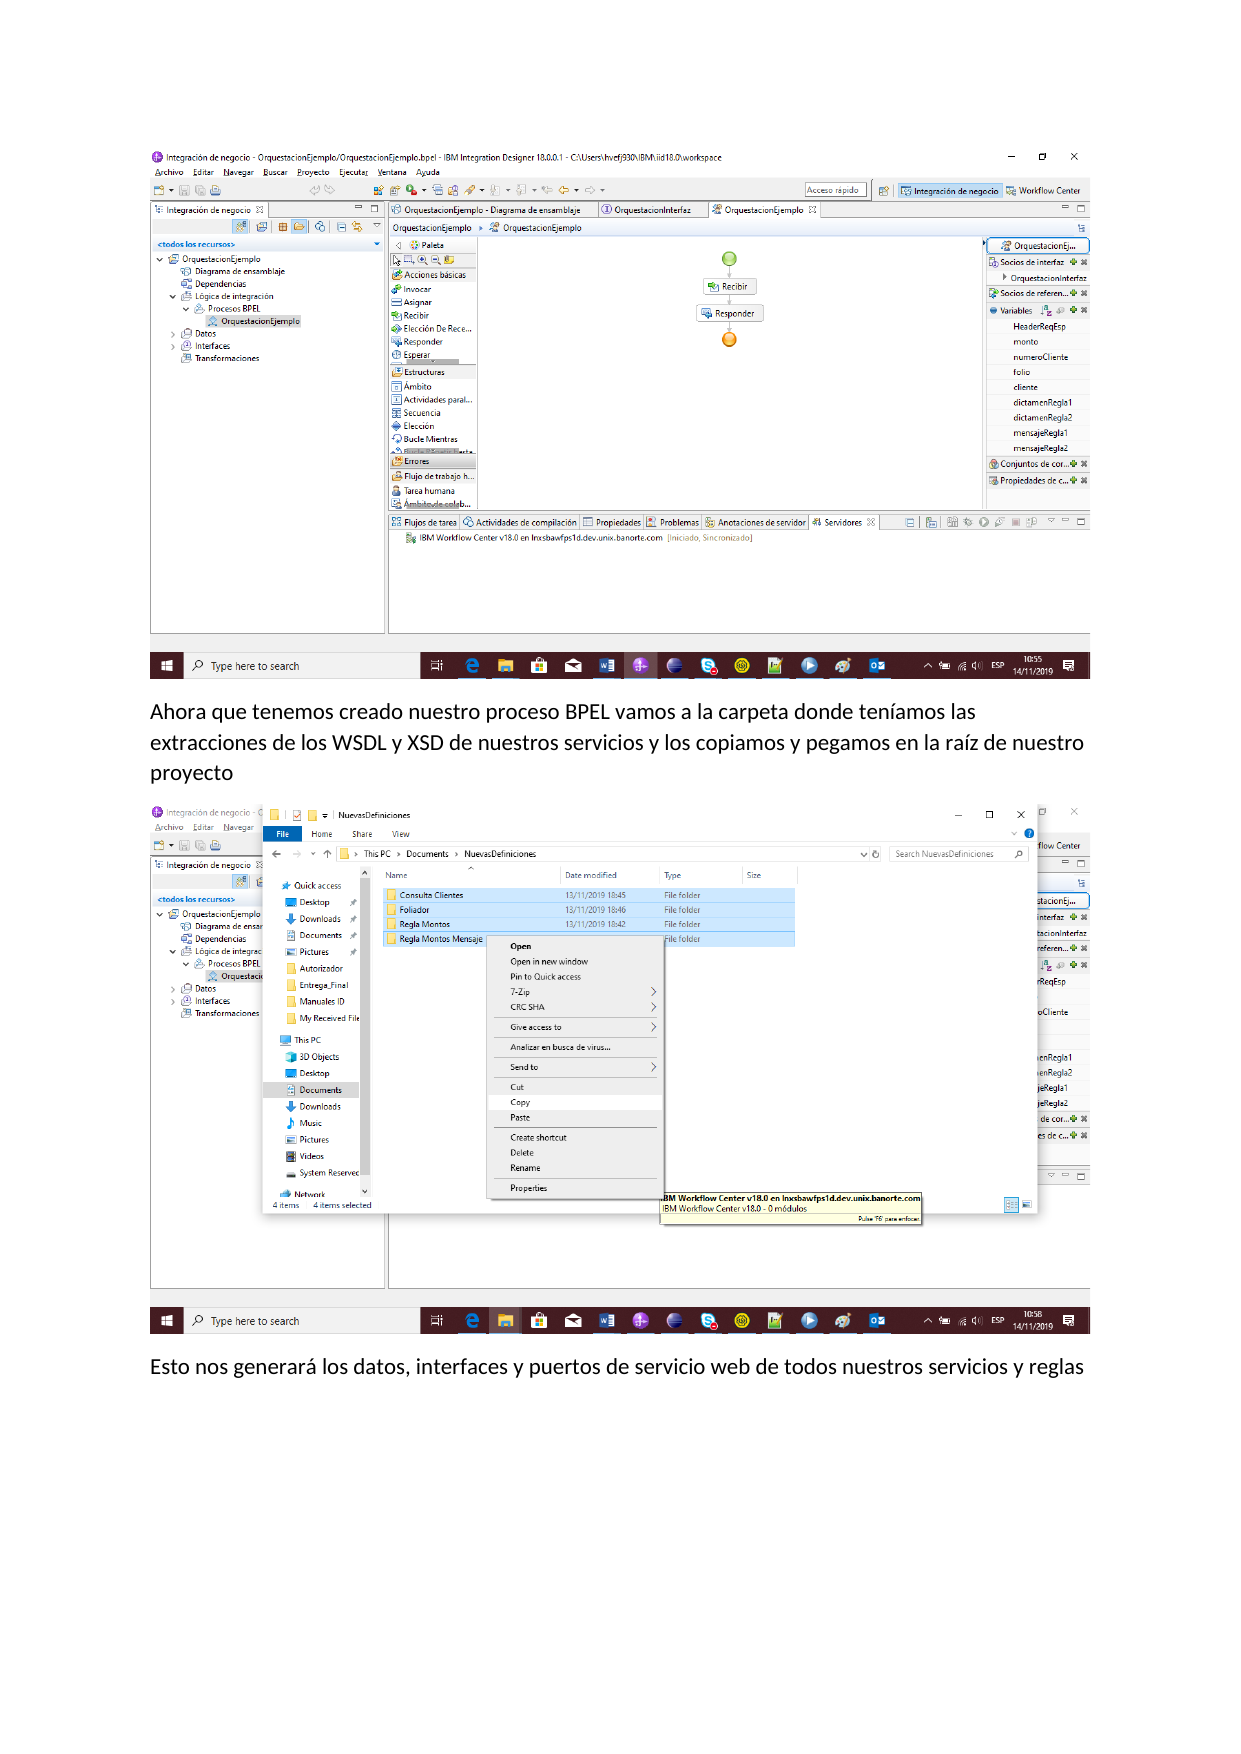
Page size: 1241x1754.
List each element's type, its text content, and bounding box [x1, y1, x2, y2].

text Ahora que tenemos creado nuestro proceso BPEL vamos a la carpeta donde teníamos las extracciones de los WSDL y XSD de nuestros servicios y los copiamos y pegamos en la raíz de nuestro proyecto [150, 697, 1090, 786]
text Esto nos generará los datos, interfaces y puertos de servicio web de todos nuestros servicios y reglas [150, 1352, 1090, 1380]
picture [150, 150, 1091, 679]
picture [150, 804, 1091, 1334]
